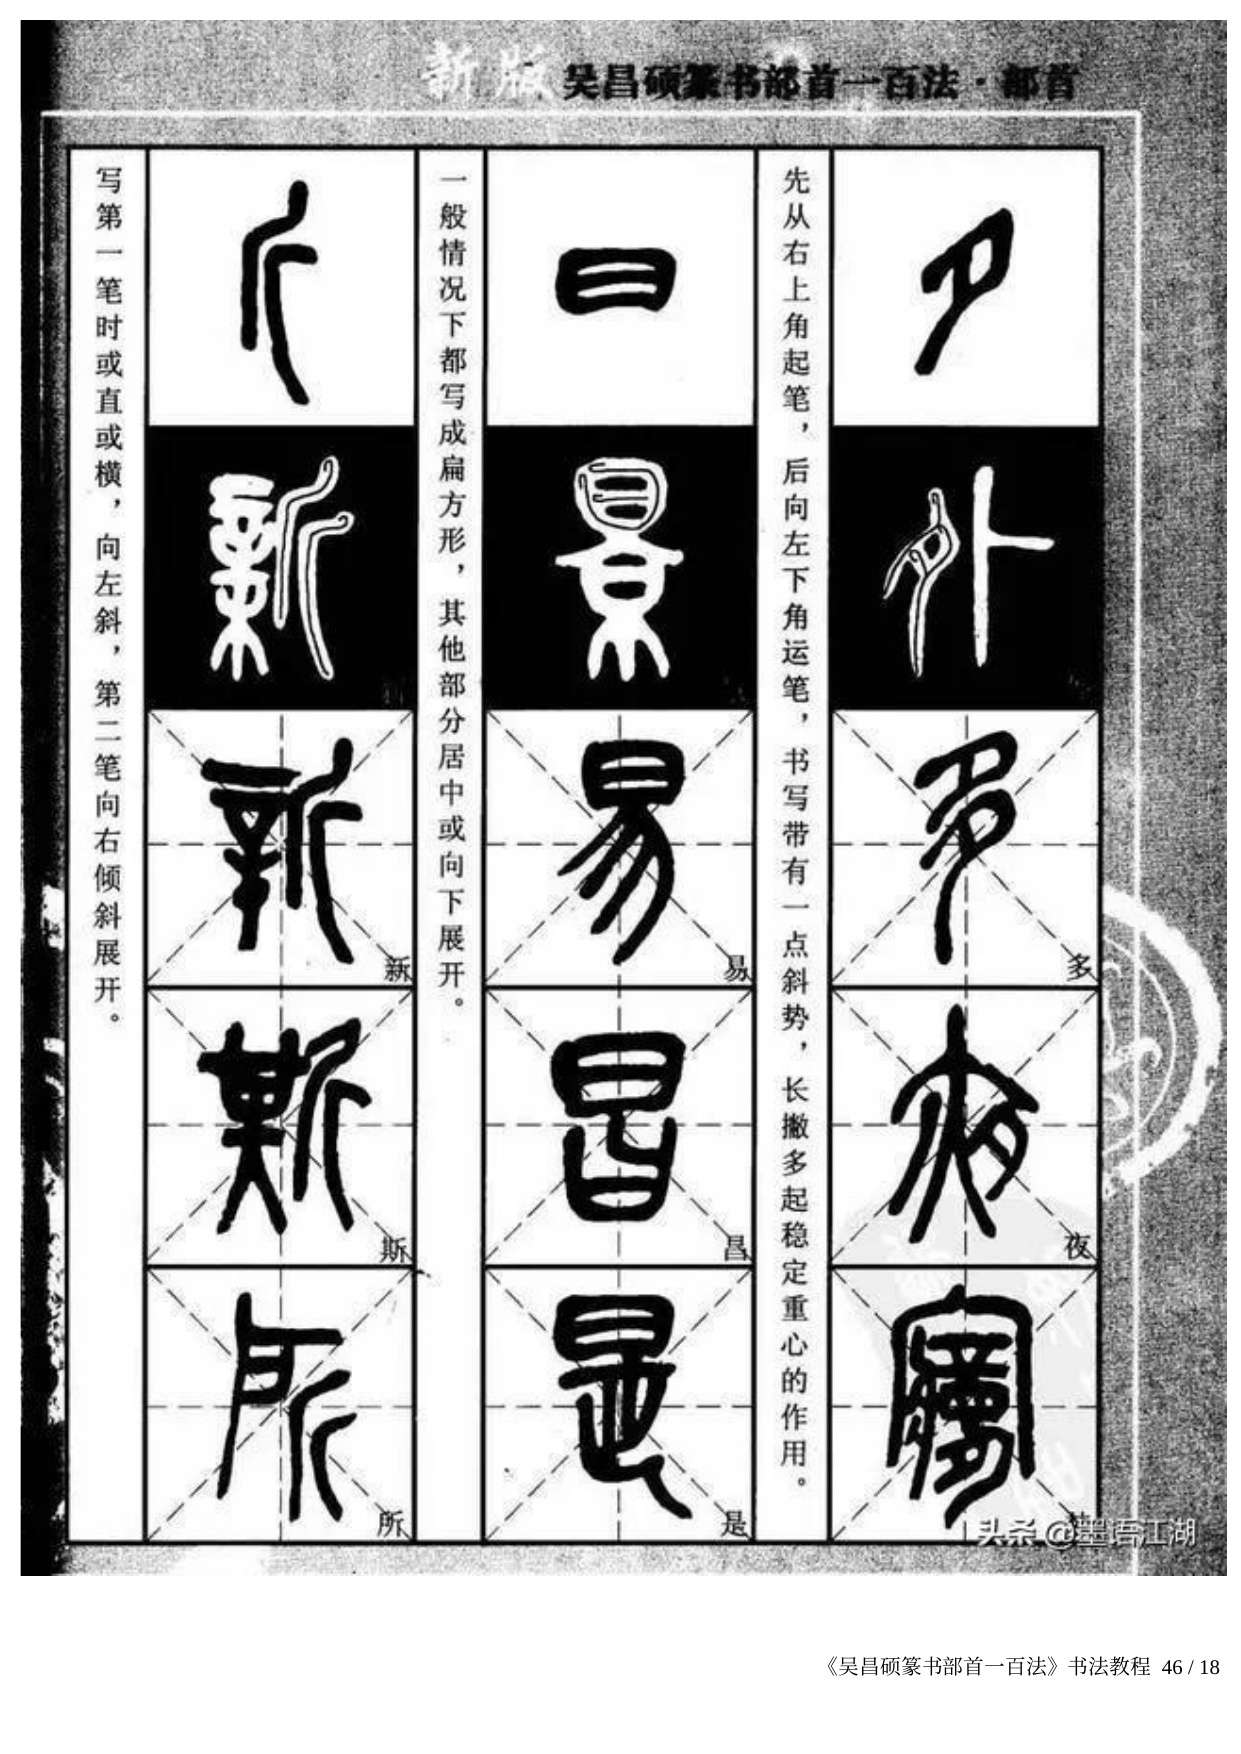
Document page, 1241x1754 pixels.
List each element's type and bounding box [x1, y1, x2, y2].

picture [20, 20, 1227, 1576]
